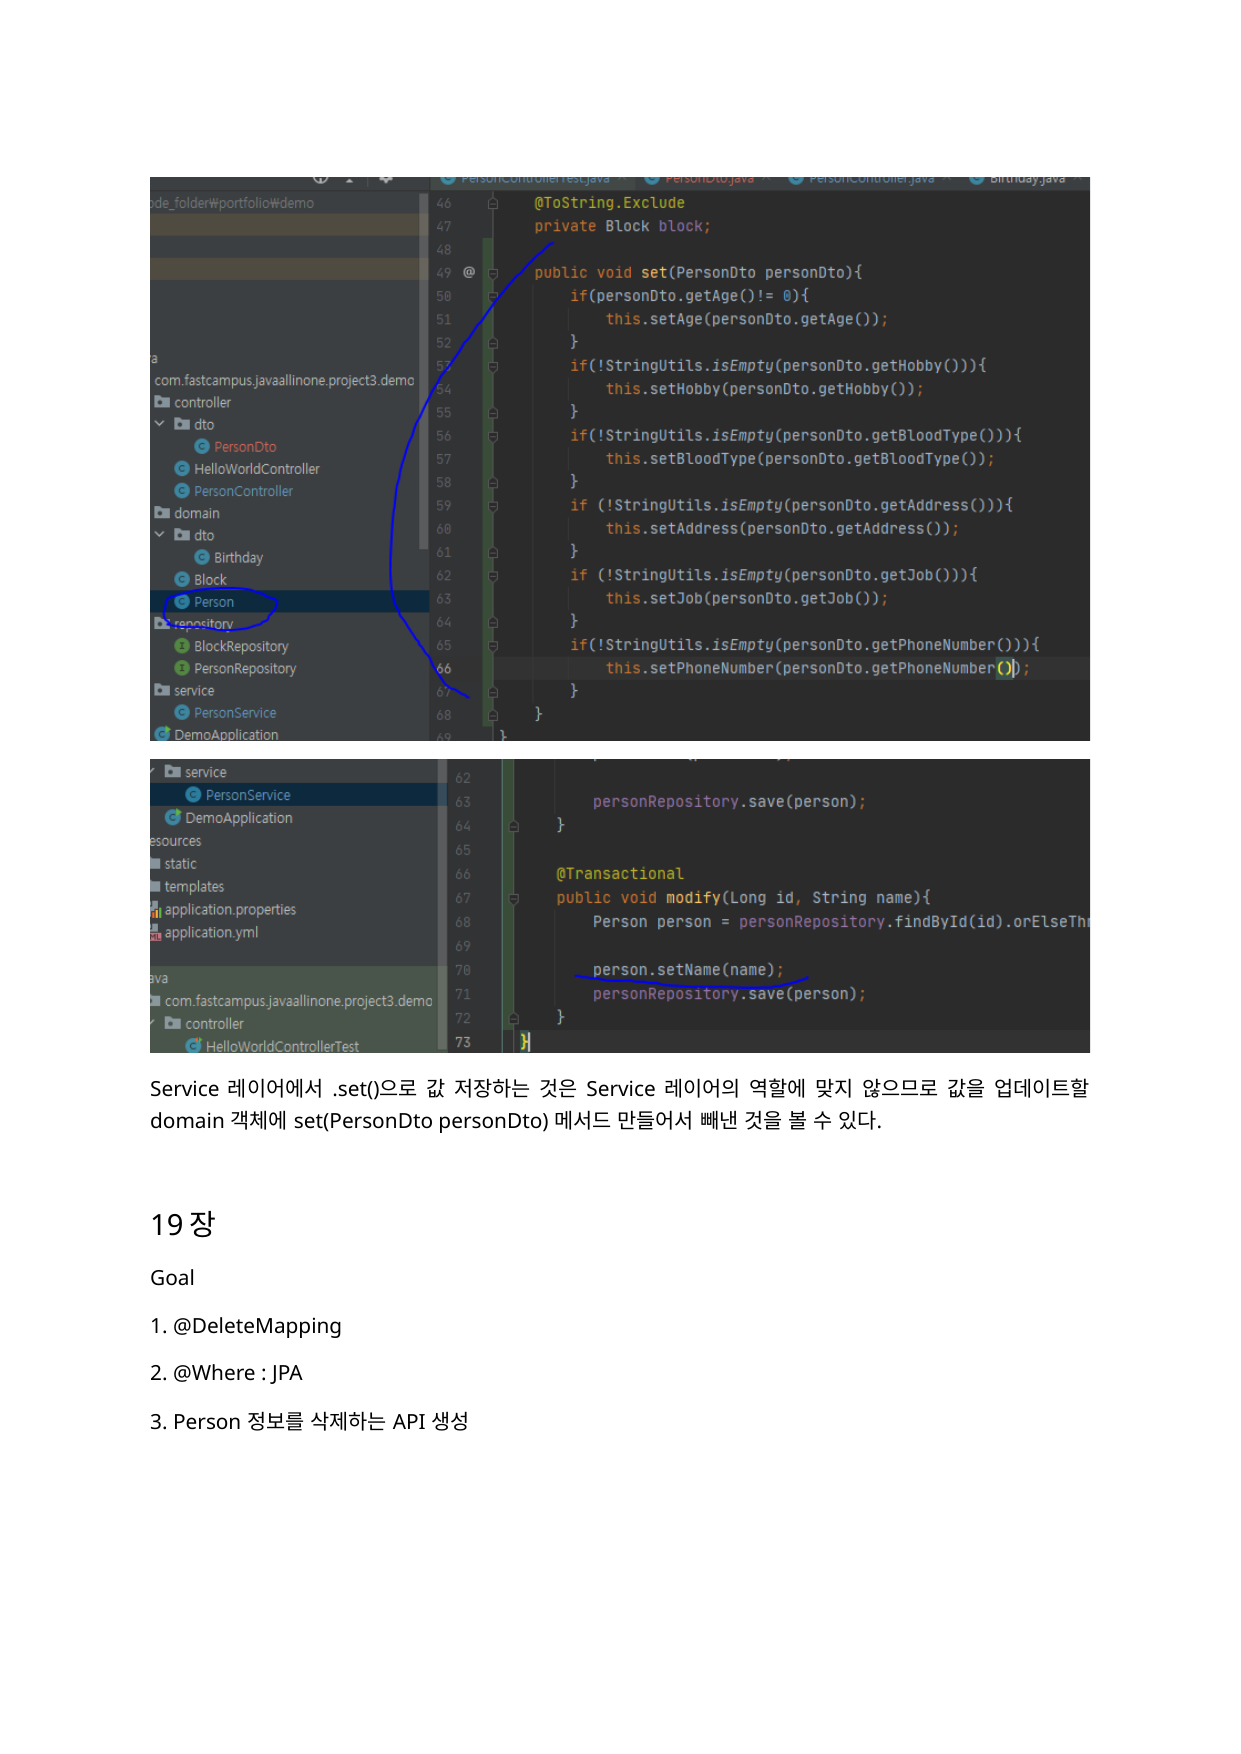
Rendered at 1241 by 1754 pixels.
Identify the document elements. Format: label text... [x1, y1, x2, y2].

picture [150, 759, 1091, 1053]
text 1. @DeleteMapping [150, 1311, 1090, 1339]
text Goal [150, 1263, 1090, 1292]
picture [150, 177, 1091, 741]
text 3. Person 정보를 삭제하는 API 생성 [150, 1405, 1090, 1436]
text Service 레이어에서 .set()으로 값 저장하는 것은 Service 레이어의 역할에 맞지 않으므로 값을 업데이트할 domain 객체에 set(PersonDto personDto) 메서드 만들어서 빼낸 것을 볼 수 있다. [150, 1072, 1090, 1135]
text 2. @Where : JPA [150, 1358, 1090, 1387]
subtitle 19장 [150, 1201, 1090, 1243]
